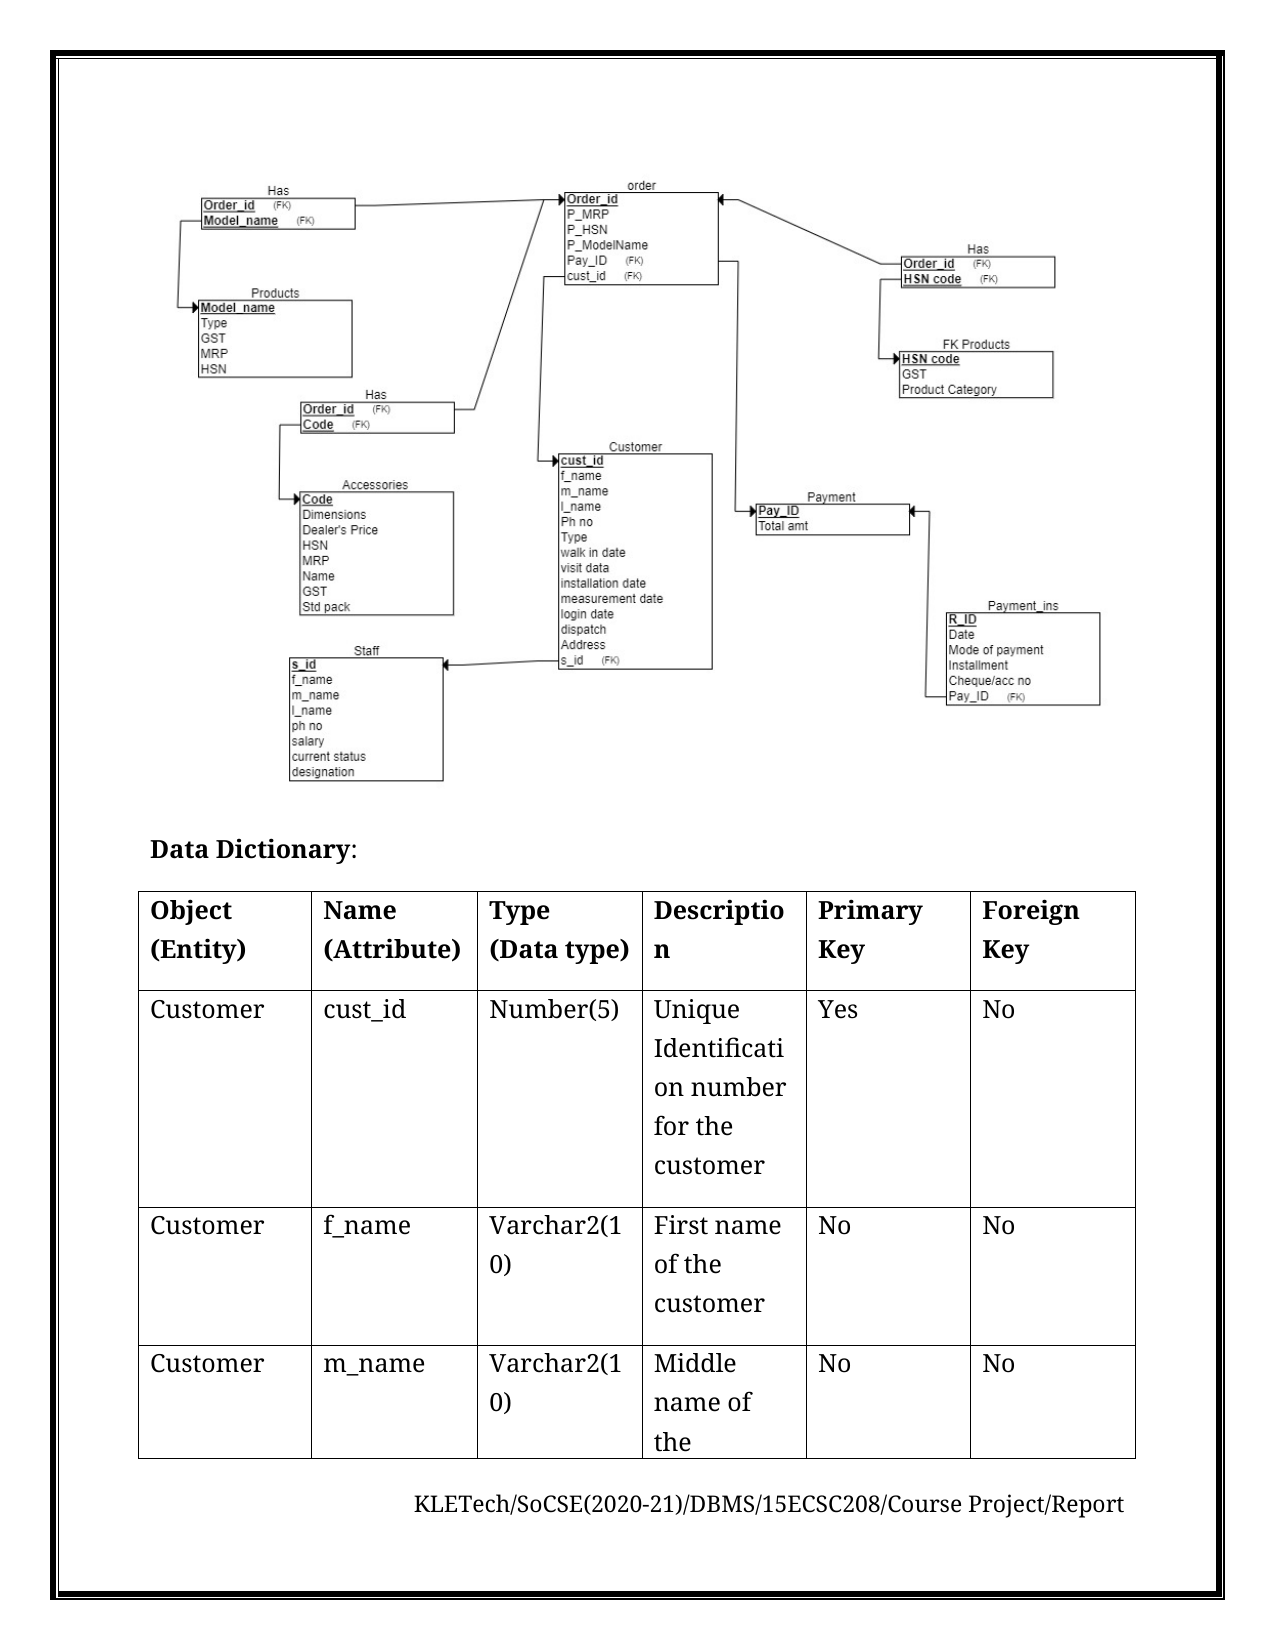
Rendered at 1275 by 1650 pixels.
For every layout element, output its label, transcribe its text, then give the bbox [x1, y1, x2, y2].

table_cell cust_id [312, 991, 477, 1207]
table_cell Unique Identification number for the customer [643, 991, 806, 1207]
table_cell No [971, 1346, 1135, 1458]
table_cell No [807, 1346, 970, 1458]
table_cell First name of the customer [643, 1208, 806, 1345]
table_cell Customer [139, 1208, 311, 1345]
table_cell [643, 1346, 806, 1458]
text Data Dictionary: [150, 831, 1125, 865]
table_cell No [807, 1208, 970, 1345]
table_cell No [971, 991, 1135, 1207]
table_cell f_name [312, 1208, 477, 1345]
picture [150, 150, 1125, 807]
table_header Object (Entity) [139, 892, 311, 990]
table_header Description [643, 892, 806, 990]
table_cell Customer [139, 1346, 311, 1458]
table_cell Yes [807, 991, 970, 1207]
table_header Primary Key [807, 892, 970, 990]
table_cell Varchar2(10) [478, 1208, 642, 1345]
table_header Type (Data type) [478, 892, 642, 990]
table_cell m_name [312, 1346, 477, 1458]
table_header Name (Attribute) [312, 892, 477, 990]
table_cell Customer [139, 991, 311, 1207]
table_cell No [971, 1208, 1135, 1345]
table_cell Varchar2(10) [478, 1346, 642, 1458]
table_header Foreign Key [971, 892, 1135, 990]
table_cell Number(5) [478, 991, 642, 1207]
